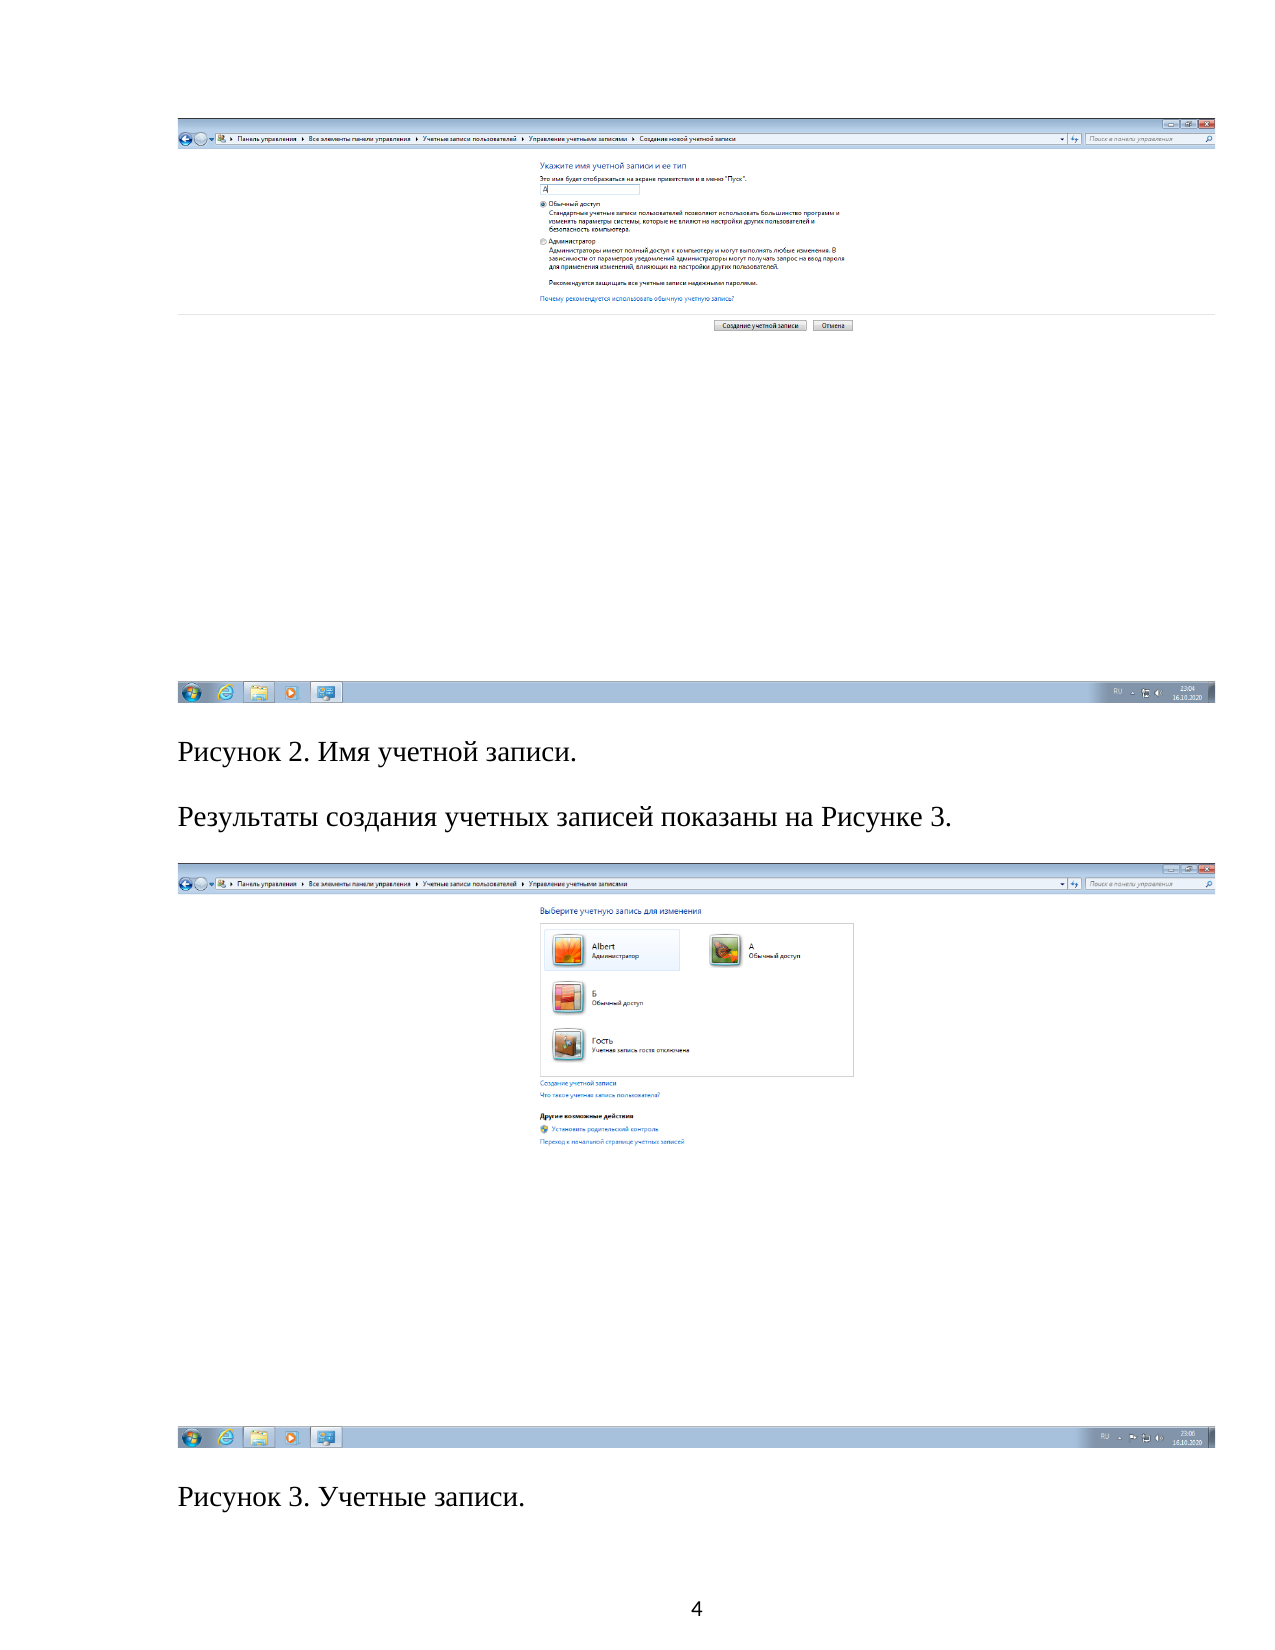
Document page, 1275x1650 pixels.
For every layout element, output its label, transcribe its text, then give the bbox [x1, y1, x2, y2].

text Результаты создания учетных записей показаны на Рисунке 3. [177, 799, 1216, 832]
picture [177, 118, 1216, 703]
text Рисунок 3. Учетные записи. [177, 1479, 1216, 1513]
picture [177, 863, 1216, 1448]
text Рисунок 2. Имя учетной записи. [177, 734, 1216, 767]
